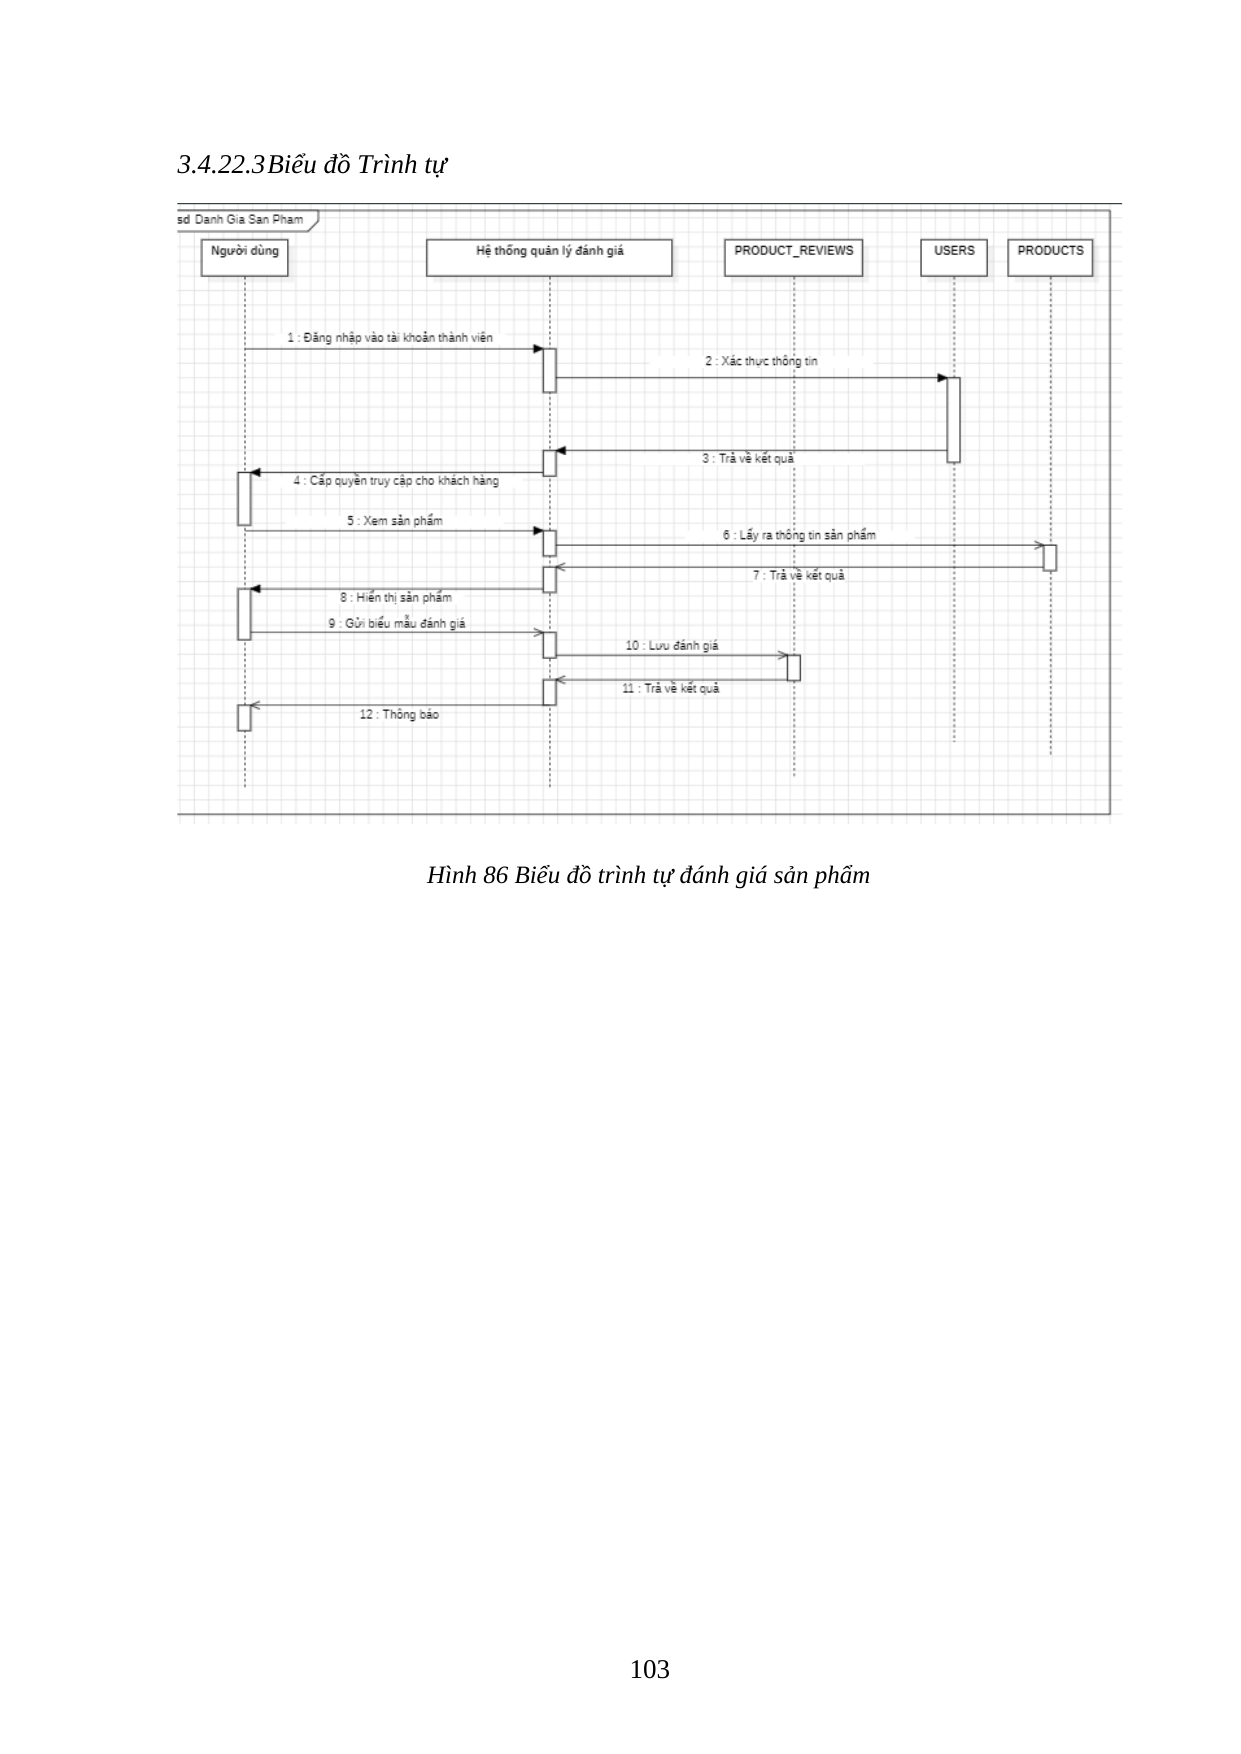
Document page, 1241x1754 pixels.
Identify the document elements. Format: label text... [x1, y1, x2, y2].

text Hình 86 Biểu đồ trình tự đánh giá sản phẩm [177, 860, 1122, 889]
subtitle Biểu đồ Trình tự [177, 148, 1122, 179]
picture [177, 203, 1123, 824]
